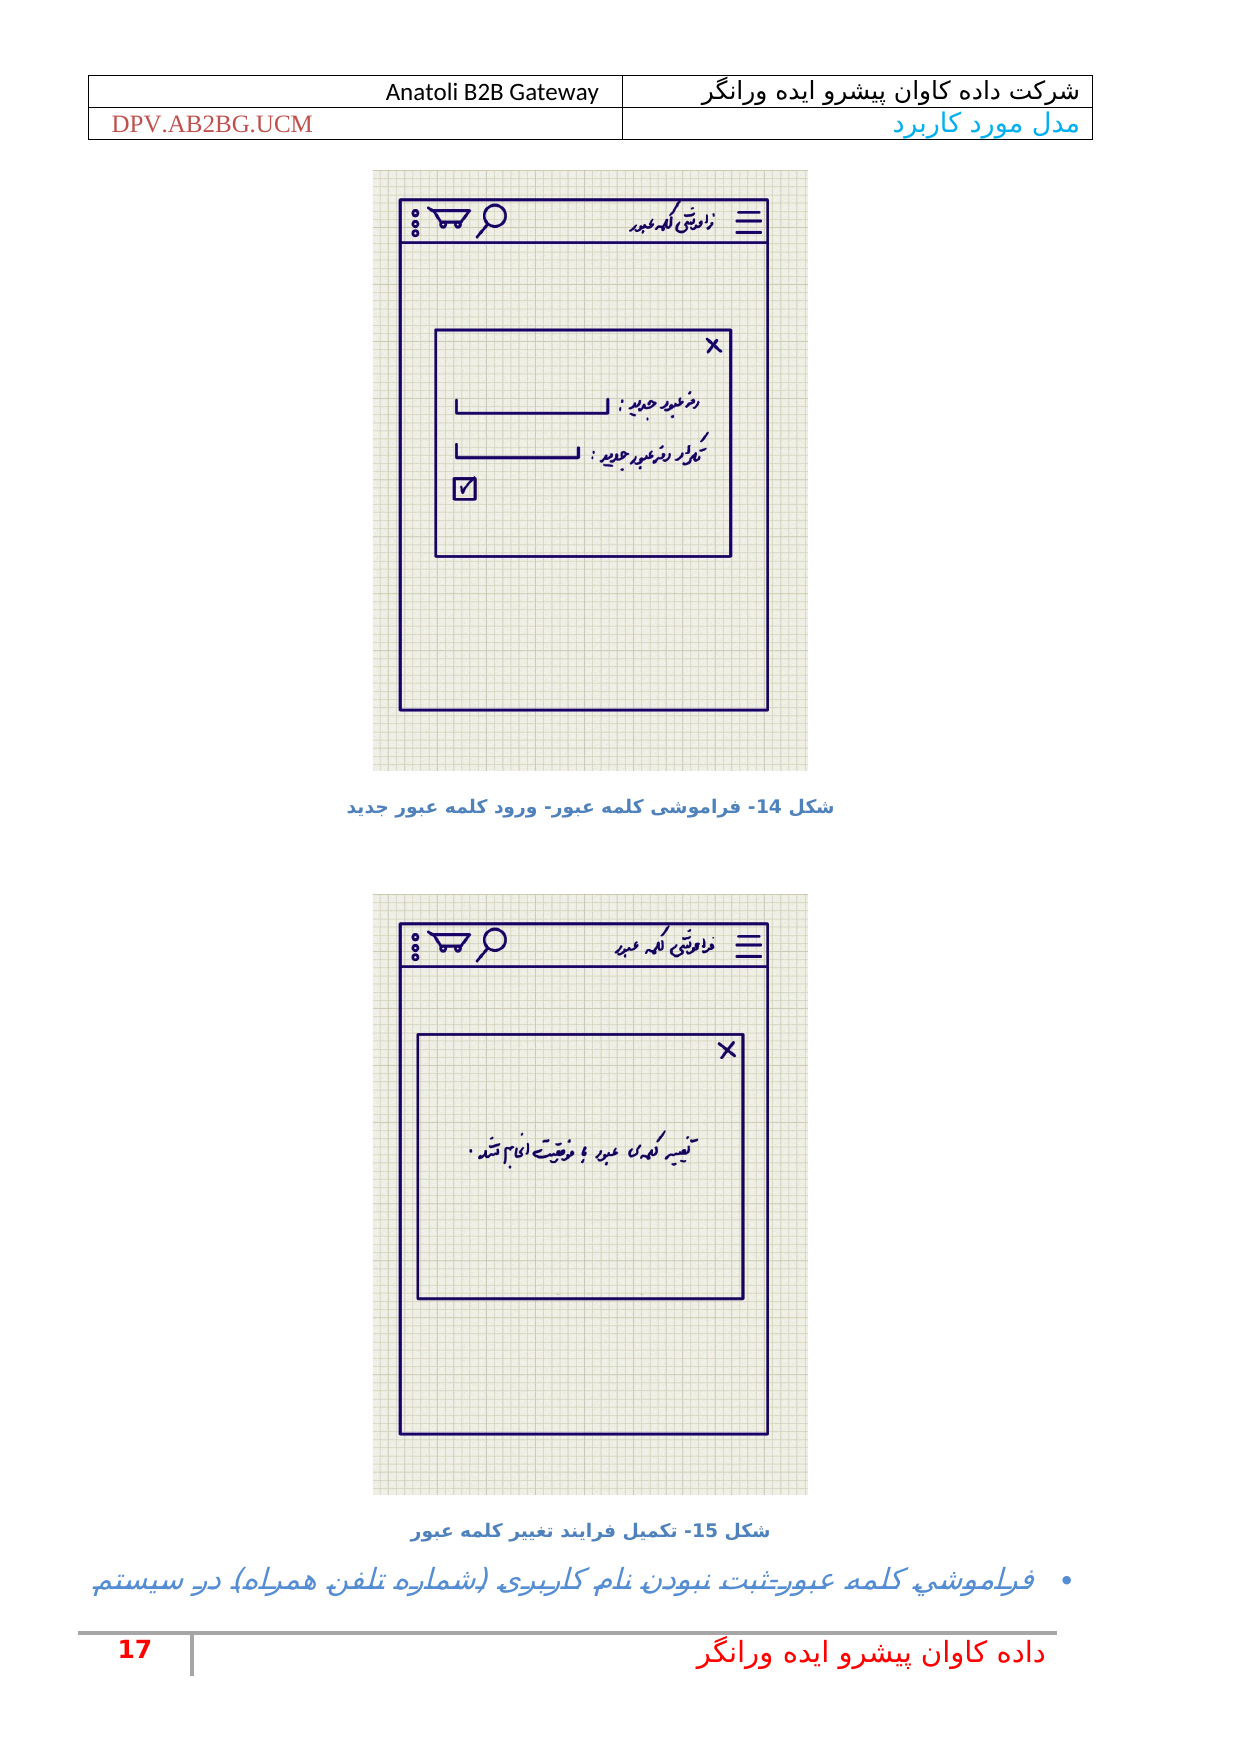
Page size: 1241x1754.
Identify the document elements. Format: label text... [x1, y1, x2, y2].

text شکل 16- فراموشی کلمه عبور- ورود کلمه عبور جدید [89, 796, 1092, 818]
picture [372, 170, 808, 771]
subtitle فراموشي كلمه عبور-ثبت نبودن نام کاربری (شماره تلفن همراه) در سیستم [89, 1563, 1063, 1597]
picture [372, 894, 808, 1495]
text شکل 17- تکمیل فرایند تغییر کلمه عبور [89, 1520, 1092, 1542]
